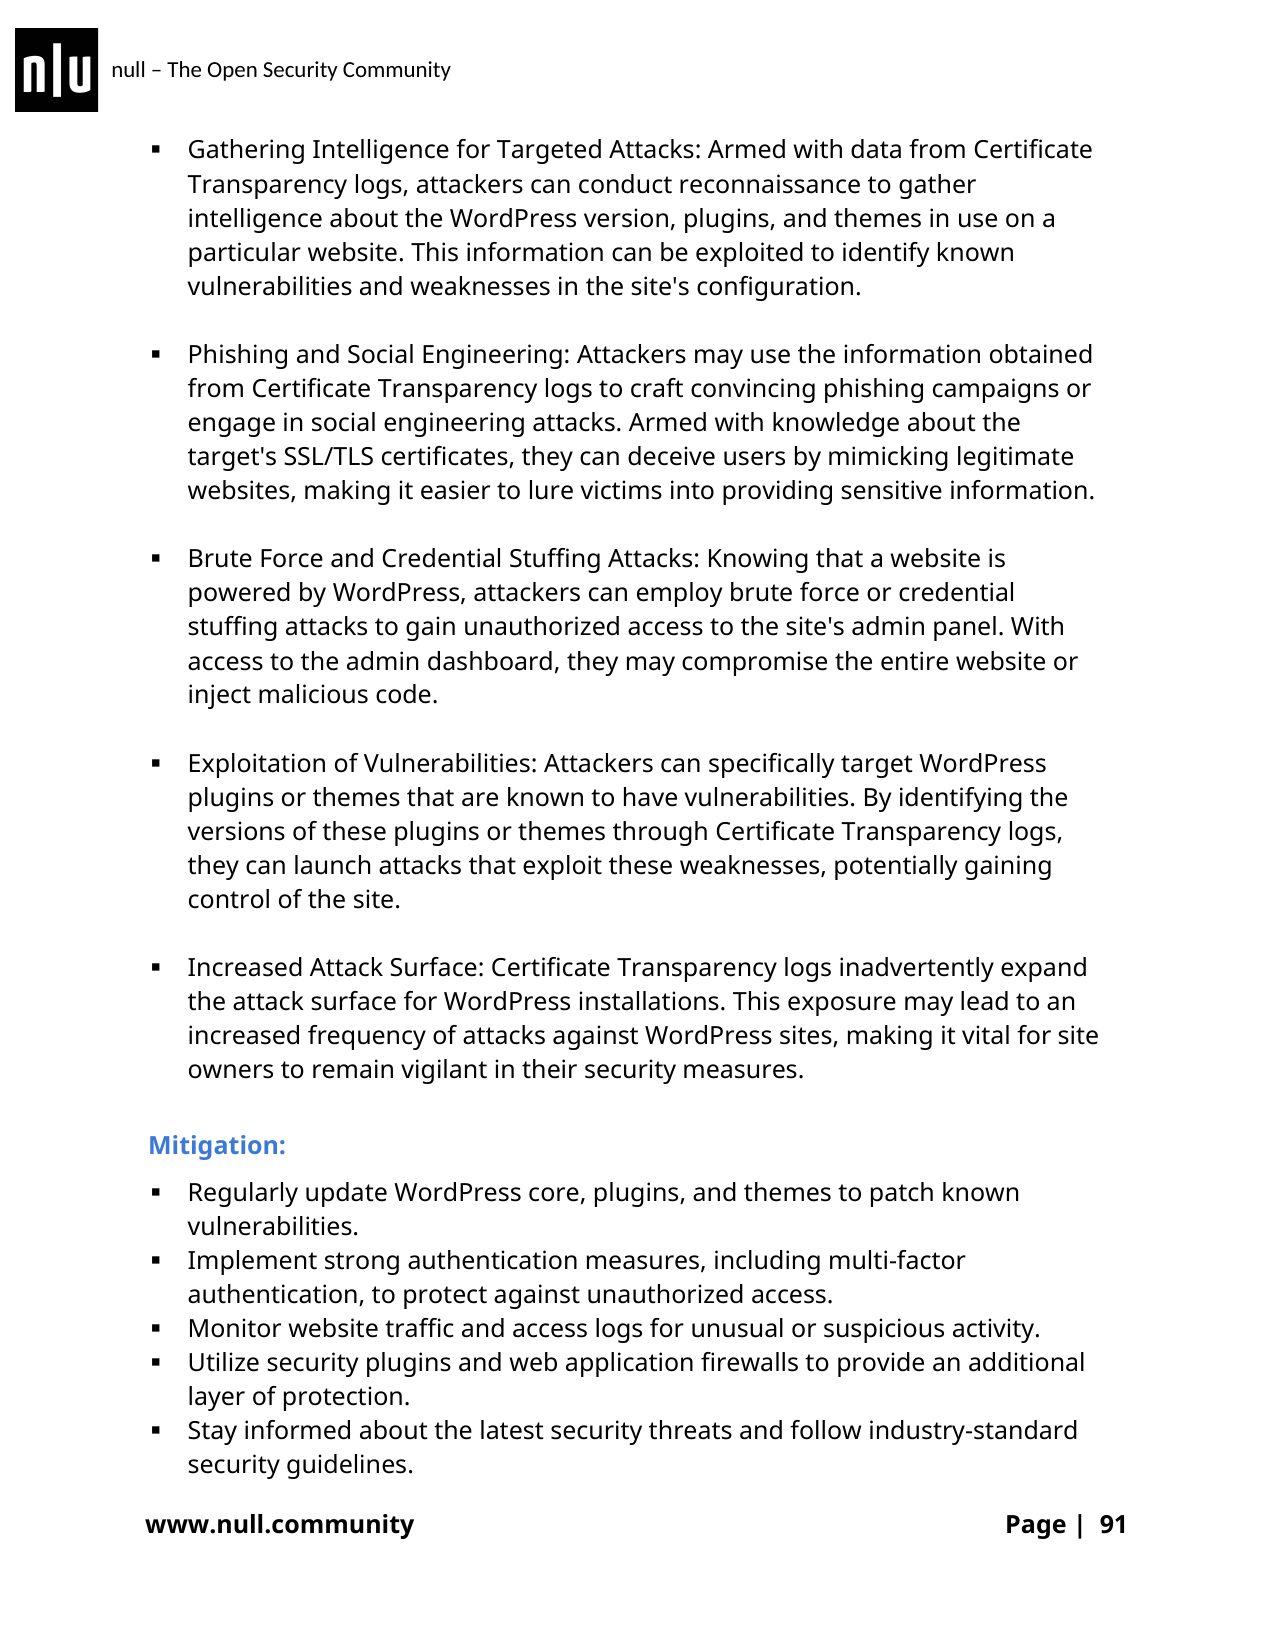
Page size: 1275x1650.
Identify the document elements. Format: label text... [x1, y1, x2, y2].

list Regularly update WordPress core, plugins, and themes to patch known vulnerabilities. [150, 1174, 1108, 1242]
list Phishing and Social Engineering: Attackers may use the information obtained from Certificate Transparency logs to craft convincing phishing campaigns or engage in social engineering attacks. Armed with knowledge about the target's SSL/TLS certificates, they can deceive users by mimicking legitimate websites, making it easier to lure victims into providing sensitive information. [150, 337, 1108, 507]
list Increased Attack Surface: Certificate Transparency logs inadvertently expand the attack surface for WordPress installations. This exposure may lead to an increased frequency of attacks against WordPress sites, making it vital for site owners to remain vigilant in their security measures. [150, 950, 1108, 1086]
list Monitor website traffic and access logs for unusual or suspicious activity. [150, 1310, 1108, 1344]
list Stay informed about the latest security threats and follow industry-standard security guidelines. [150, 1413, 1108, 1481]
list Gathering Intelligence for Targeted Attacks: Armed with data from Certificate Transparency logs, attackers can conduct reconnaissance to gather intelligence about the WordPress version, plugins, and themes in use on a particular website. This information can be exploited to identify known vulnerabilities and weaknesses in the site's configuration. [150, 132, 1108, 302]
list Implement strong authentication measures, including multi-factor authentication, to protect against unauthorized access. [150, 1242, 1108, 1310]
list Utilize security plugins and web application firewalls to provide an additional layer of protection. [150, 1344, 1108, 1413]
picture [15, 28, 99, 112]
list Brute Force and Credential Stuffing Attacks: Knowing that a website is powered by WordPress, attackers can employ brute force or credential stuffing attacks to gain unauthorized access to the site's admin panel. With access to the admin dashboard, they may compromise the entire website or inject malicious code. [150, 541, 1108, 711]
list Exploitation of Vulnerabilities: Attackers can specifically target WordPress plugins or themes that are known to have vulnerabilities. By identifying the versions of these plugins or themes through Certificate Transparency logs, they can launch attacks that exploit these weaknesses, potentially gaining control of the site. [150, 745, 1108, 916]
subtitle Mitigation: [148, 1128, 1108, 1162]
